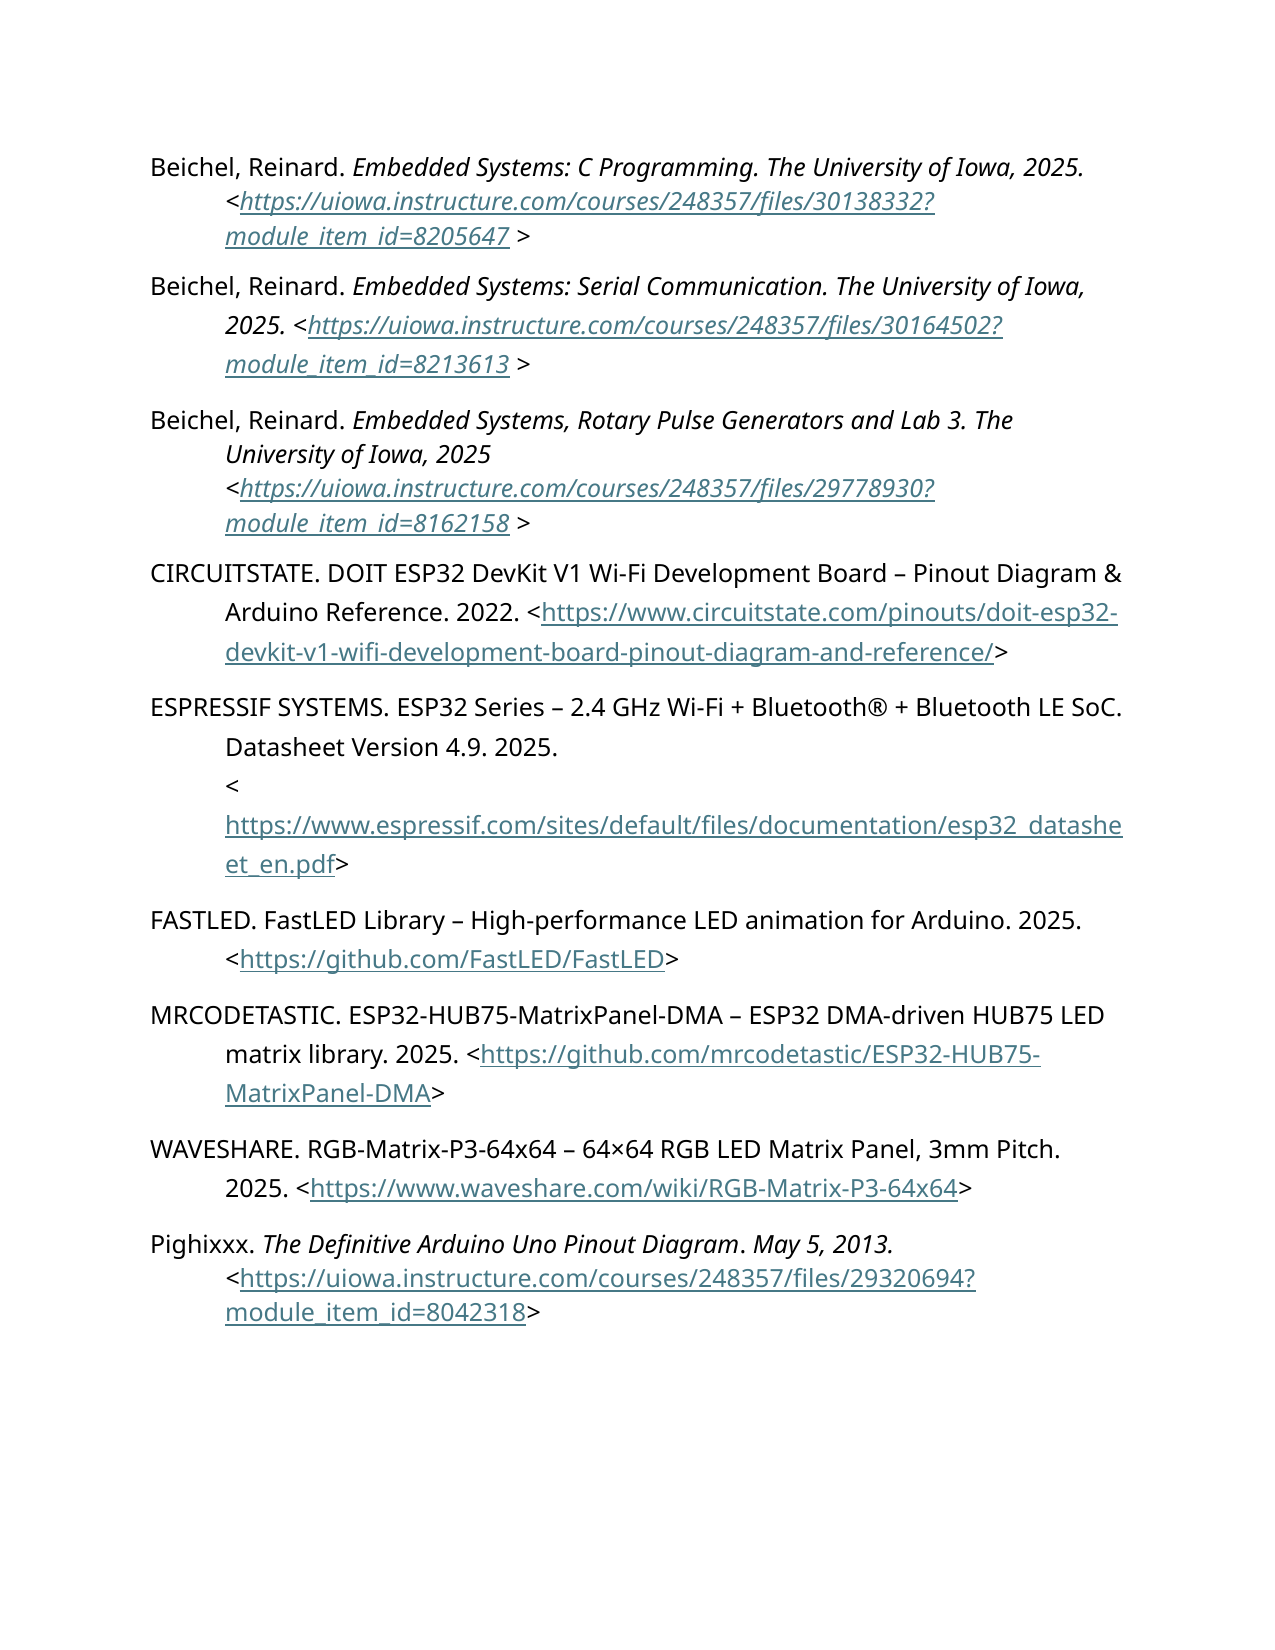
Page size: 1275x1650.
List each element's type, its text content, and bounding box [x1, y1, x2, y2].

text ESPRESSIF SYSTEMS. ESP32 Series – 2.4 GHz Wi-Fi + Bluetooth® + Bluetooth LE SoC. Datasheet Version 4.9. 2025. <https://www.espressif.com/sites/default/files/documentation/esp32_datasheet_en.pdf> [150, 690, 1125, 881]
text WAVESHARE. RGB-Matrix-P3-64x64 – 64×64 RGB LED Matrix Panel, 3mm Pitch. 2025. <https://www.waveshare.com/wiki/RGB-Matrix-P3-64x64> [150, 1132, 1125, 1205]
text CIRCUITSTATE. DOIT ESP32 DevKit V1 Wi-Fi Development Board – Pinout Diagram & Arduino Reference. 2022. <https://www.circuitstate.com/pinouts/doit-esp32-devkit-v1-wifi-development-board-pinout-diagram-and-reference/> [150, 556, 1125, 668]
text FASTLED. FastLED Library – High-performance LED animation for Arduino. 2025. <https://github.com/FastLED/FastLED> [150, 903, 1125, 976]
text Beichel, Reinard. Embedded Systems, Rotary Pulse Generators and Lab 3. The University of Iowa, 2025 <https://uiowa.instructure.com/courses/248357/files/29778930?module_item_id=8162158 > [150, 403, 1125, 539]
text MRCODETASTIC. ESP32-HUB75-MatrixPanel-DMA – ESP32 DMA-driven HUB75 LED matrix library. 2025. <https://github.com/mrcodetastic/ESP32-HUB75-MatrixPanel-DMA> [150, 998, 1125, 1110]
text Pighixxx. The Definitive Arduino Uno Pinout Diagram. May 5, 2013. <https://uiowa.instructure.com/courses/248357/files/29320694?module_item_id=8042318> [150, 1227, 1125, 1329]
text Beichel, Reinard. Embedded Systems: Serial Communication. The University of Iowa, 2025. <https://uiowa.instructure.com/courses/248357/files/30164502?module_item_id=8213613 > [150, 269, 1125, 381]
text Beichel, Reinard. Embedded Systems: C Programming. The University of Iowa, 2025. <https://uiowa.instructure.com/courses/248357/files/30138332?module_item_id=8205647 > [150, 150, 1125, 252]
